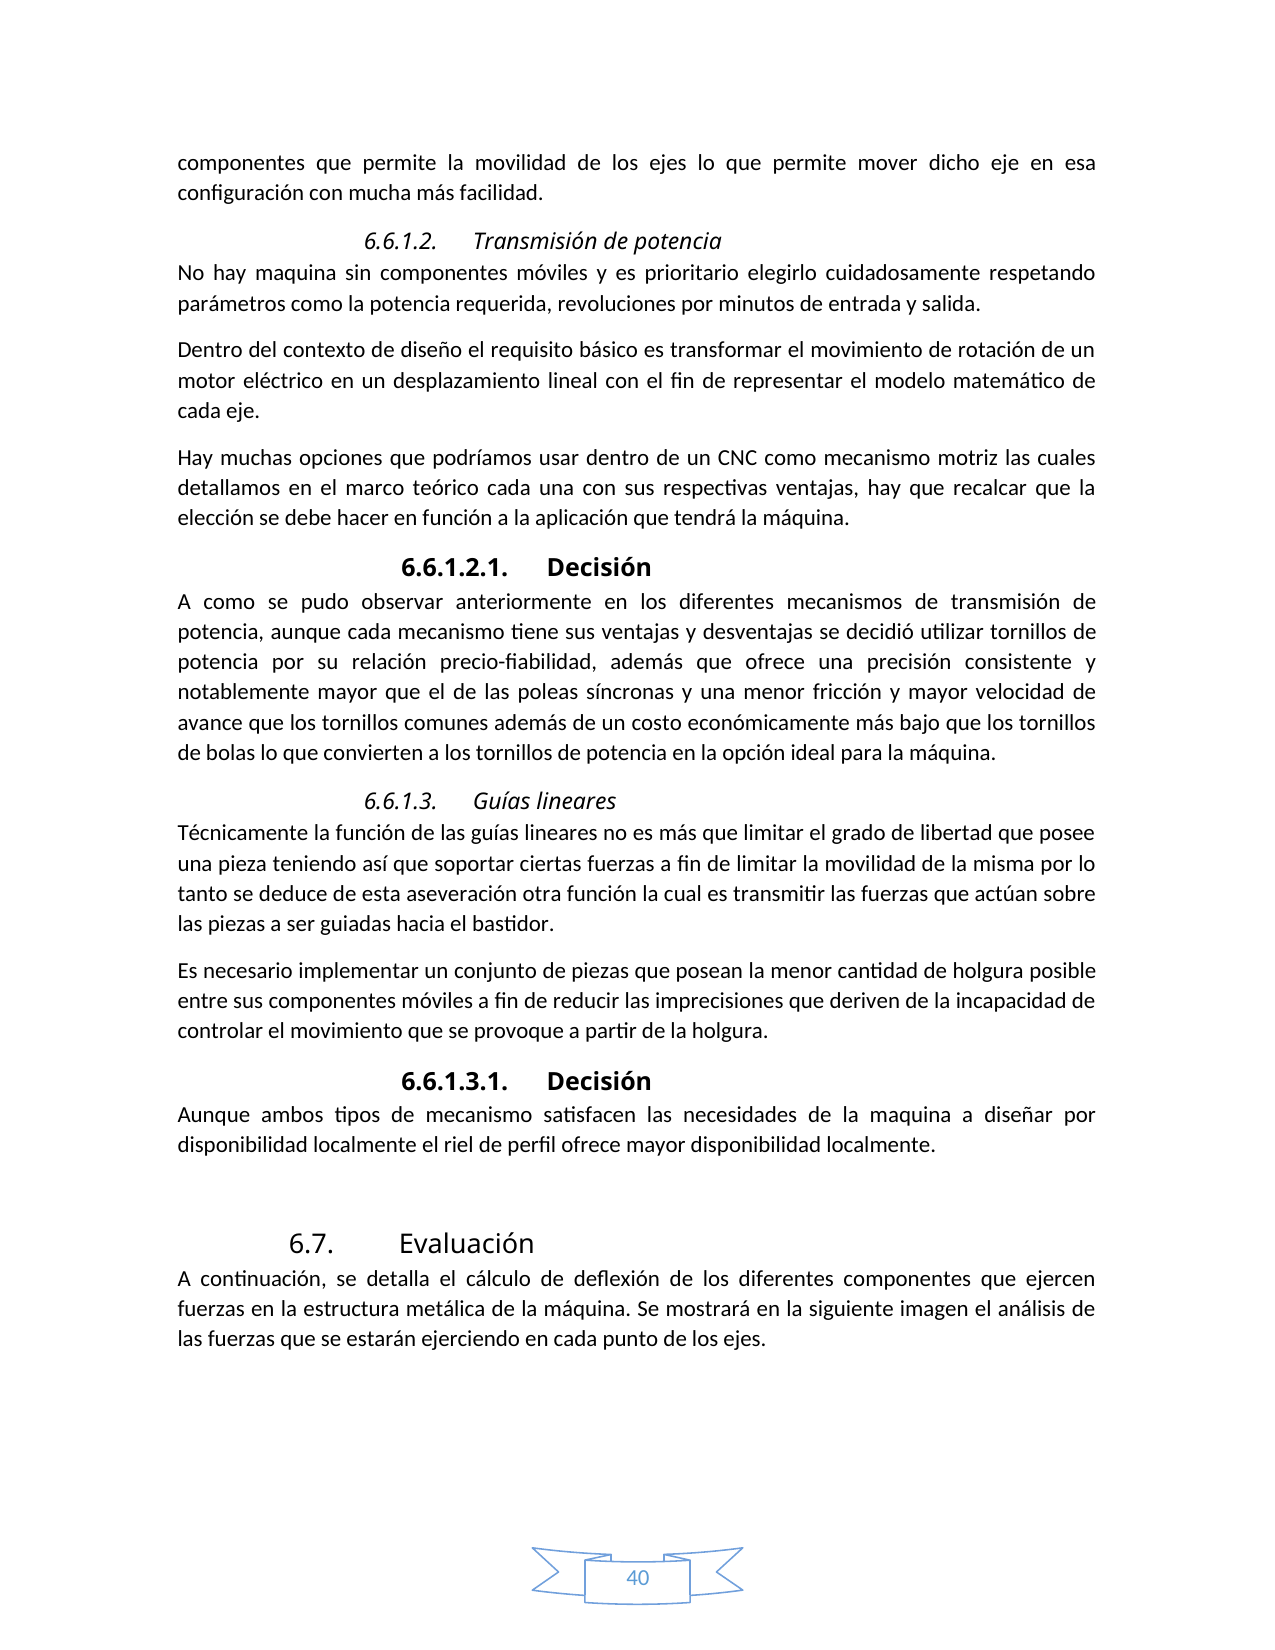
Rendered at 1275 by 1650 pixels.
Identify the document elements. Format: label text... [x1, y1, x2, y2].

text A como se pudo observar anteriormente en los diferentes mecanismos de transmisión de potencia, aunque cada mecanismo tiene sus ventajas y desventajas se decidió utilizar tornillos de potencia por su relación precio-fiabilidad, además que ofrece una precisión consistente y notablemente mayor que el de las poleas síncronas y una menor fricción y mayor velocidad de avance que los tornillos comunes además de un costo económicamente más bajo que los tornillos de bolas lo que convierten a los tornillos de potencia en la opción ideal para la máquina. [177, 587, 1098, 766]
text Aunque ambos tipos de mecanismo satisfacen las necesidades de la maquina a diseñar por disponibilidad localmente el riel de perfil ofrece mayor disponibilidad localmente. [177, 1100, 1098, 1158]
text Hay muchas opciones que podríamos usar dentro de un CNC como mecanismo motriz las cuales detallamos en el marco teórico cada una con sus respectivas ventajas, hay que recalcar que la elección se debe hacer en función a la aplicación que tendrá la máquina. [177, 443, 1098, 531]
subtitle Decisión [401, 550, 1098, 584]
text Técnicamente la función de las guías lineares no es más que limitar el grado de libertad que posee una pieza teniendo así que soportar ciertas fuerzas a fin de limitar la movilidad de la misma por lo tanto se deduce de esta aseveración otra función la cual es transmitir las fuerzas que actúan sobre las piezas a ser guiadas hacia el bastidor. [177, 818, 1098, 937]
subtitle Decisión [401, 1063, 1098, 1097]
text No hay maquina sin componentes móviles y es prioritario elegirlo cuidadosamente respetando parámetros como la potencia requerida, revoluciones por minutos de entrada y salida. [177, 258, 1098, 317]
text Dentro del contexto de diseño el requisito básico es transformar el movimiento de rotación de un motor eléctrico en un desplazamiento lineal con el fin de representar el modelo matemático de cada eje. [177, 336, 1098, 424]
subtitle Transmisión de potencia [363, 225, 1098, 256]
subtitle Evaluación [288, 1224, 1098, 1261]
text Es necesario implementar un conjunto de piezas que posean la menor cantidad de holgura posible entre sus componentes móviles a fin de reducir las imprecisiones que deriven de la incapacidad de controlar el movimiento que se provoque a partir de la holgura. [177, 956, 1098, 1044]
text A continuación, se detalla el cálculo de deflexión de los diferentes componentes que ejercen fuerzas en la estructura metálica de la máquina. Se mostrará en la siguiente imagen el análisis de las fuerzas que se estarán ejerciendo en cada punto de los ejes. [177, 1264, 1098, 1352]
subtitle Guías lineares [363, 785, 1098, 816]
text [177, 148, 1098, 206]
